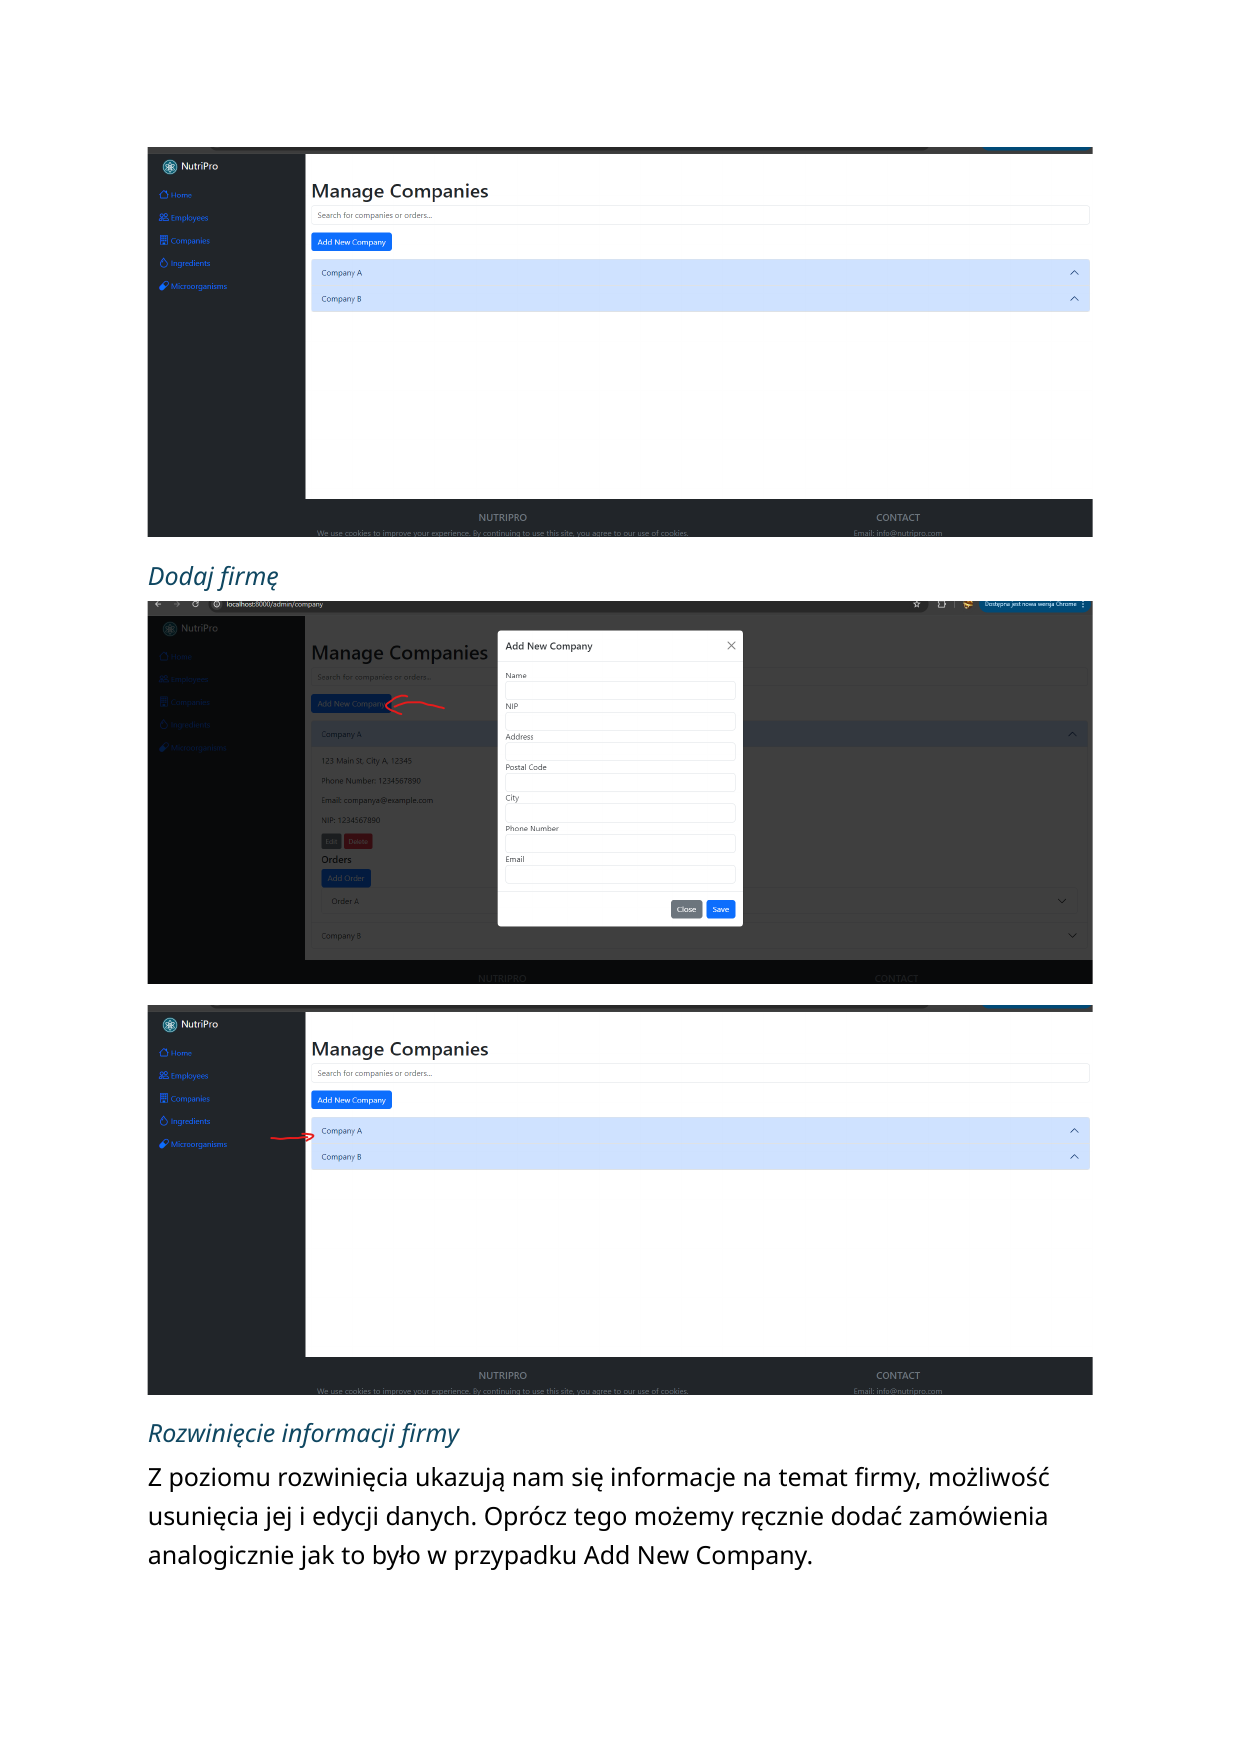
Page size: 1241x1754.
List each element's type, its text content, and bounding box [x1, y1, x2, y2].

picture [147, 601, 1093, 984]
picture [147, 147, 1093, 537]
subtitle Rozwinięcie informacji firmy [148, 1416, 1093, 1450]
subtitle Dodaj firmę [148, 558, 1093, 592]
picture [147, 1005, 1093, 1395]
text Z poziomu rozwinięcia ukazują nam się informacje na temat firmy, możliwość usunięcia jej i edycji danych. Oprócz tego możemy ręcznie dodać zamówienia analogicznie jak to było w przypadku Add New Company. [148, 1459, 1093, 1572]
